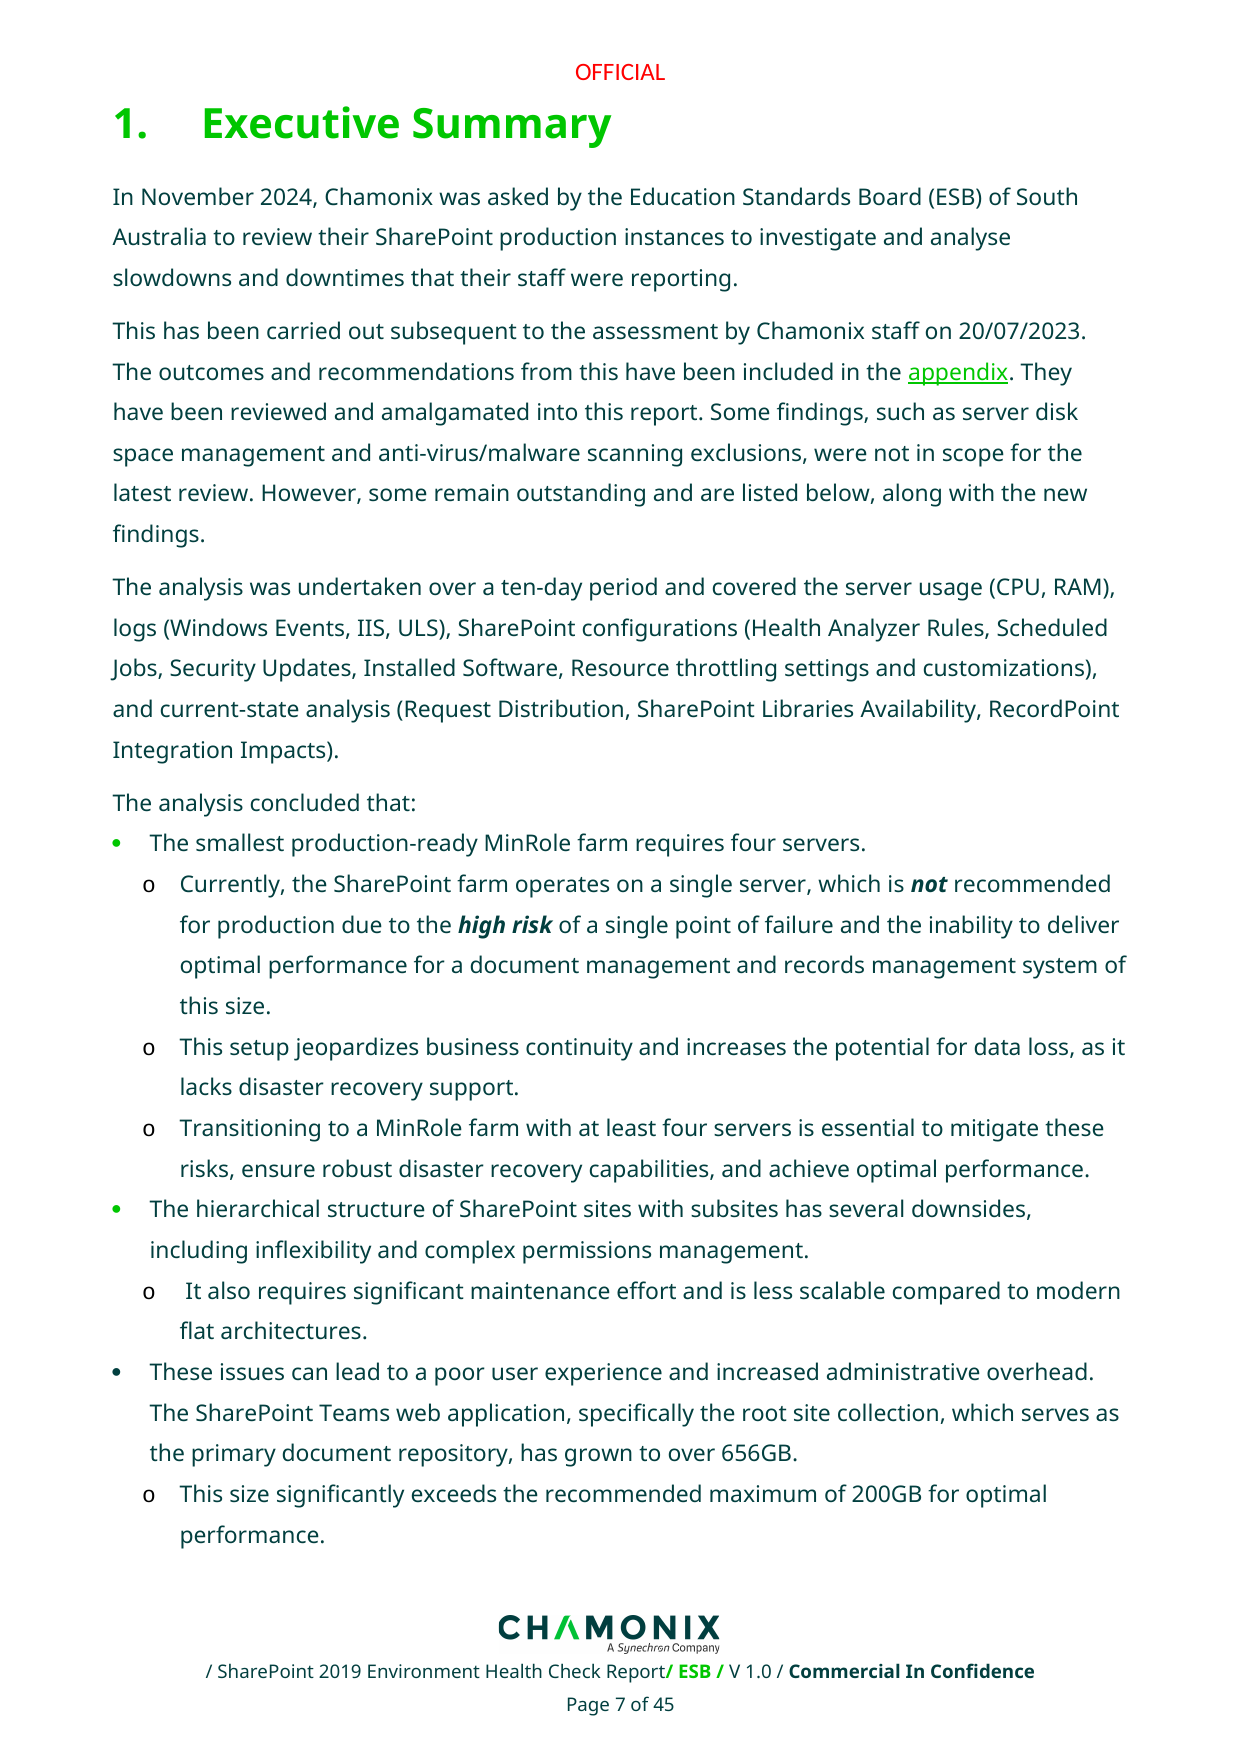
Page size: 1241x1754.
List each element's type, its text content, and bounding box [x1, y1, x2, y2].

text The analysis was undertaken over a ten-day period and covered the server usage (CPU, RAM), logs (Windows Events, IIS, ULS), SharePoint configurations (Health Analyzer Rules, Scheduled Jobs, Security Updates, Installed Software, Resource throttling settings and customizations), and current-state analysis (Request Distribution, SharePoint Libraries Availability, RecordPoint Integration Impacts). [112, 571, 1128, 765]
subtitle Executive Summary [112, 94, 1128, 151]
list It also requires significant maintenance effort and is less scalable compared to modern flat architectures. [142, 1274, 1128, 1347]
text In November 2024, Chamonix was asked by the Education Standards Board (ESB) of South Australia to review their SharePoint production instances to investigate and analyse slowdowns and downtimes that their staff were reporting. [112, 181, 1128, 293]
list The hierarchical structure of SharePoint sites with subsites has several downsides, including inflexibility and complex permissions management. [112, 1193, 1128, 1265]
text This has been carried out subsequent to the assessment by Chamonix staff on 20/07/2023. The outcomes and recommendations from this have been included in the appendix. They have been reviewed and amalgamated into this report. Some findings, such as server disk space management and anti-virus/malware scanning exclusions, were not in scope for the latest review. However, some remain outstanding and are listed below, along with the new findings. [112, 315, 1128, 549]
list This setup jeopardizes business continuity and increases the potential for data loss, as it lacks disaster recovery support. [142, 1031, 1128, 1103]
list Transitioning to a MinRole farm with at least four servers is essential to mitigate these risks, ensure robust disaster recovery capabilities, and achieve optimal performance. [142, 1112, 1128, 1184]
list These issues can lead to a poor user experience and increased administrative overhead. The SharePoint Teams web application, specifically the root site collection, which serves as the primary document repository, has grown to over 656GB. [112, 1356, 1128, 1468]
list The analysis concluded that: [112, 787, 1128, 818]
picture [498, 1615, 720, 1654]
list This size significantly exceeds the recommended maximum of 200GB for optimal performance. [142, 1478, 1128, 1550]
list Currently, the SharePoint farm operates on a single server, which is not recommended for production due to the high risk of a single point of failure and the inability to deliver optimal performance for a document management and records management system of this size. [142, 868, 1128, 1021]
list The smallest production-ready MinRole farm requires four servers. [112, 827, 1128, 859]
